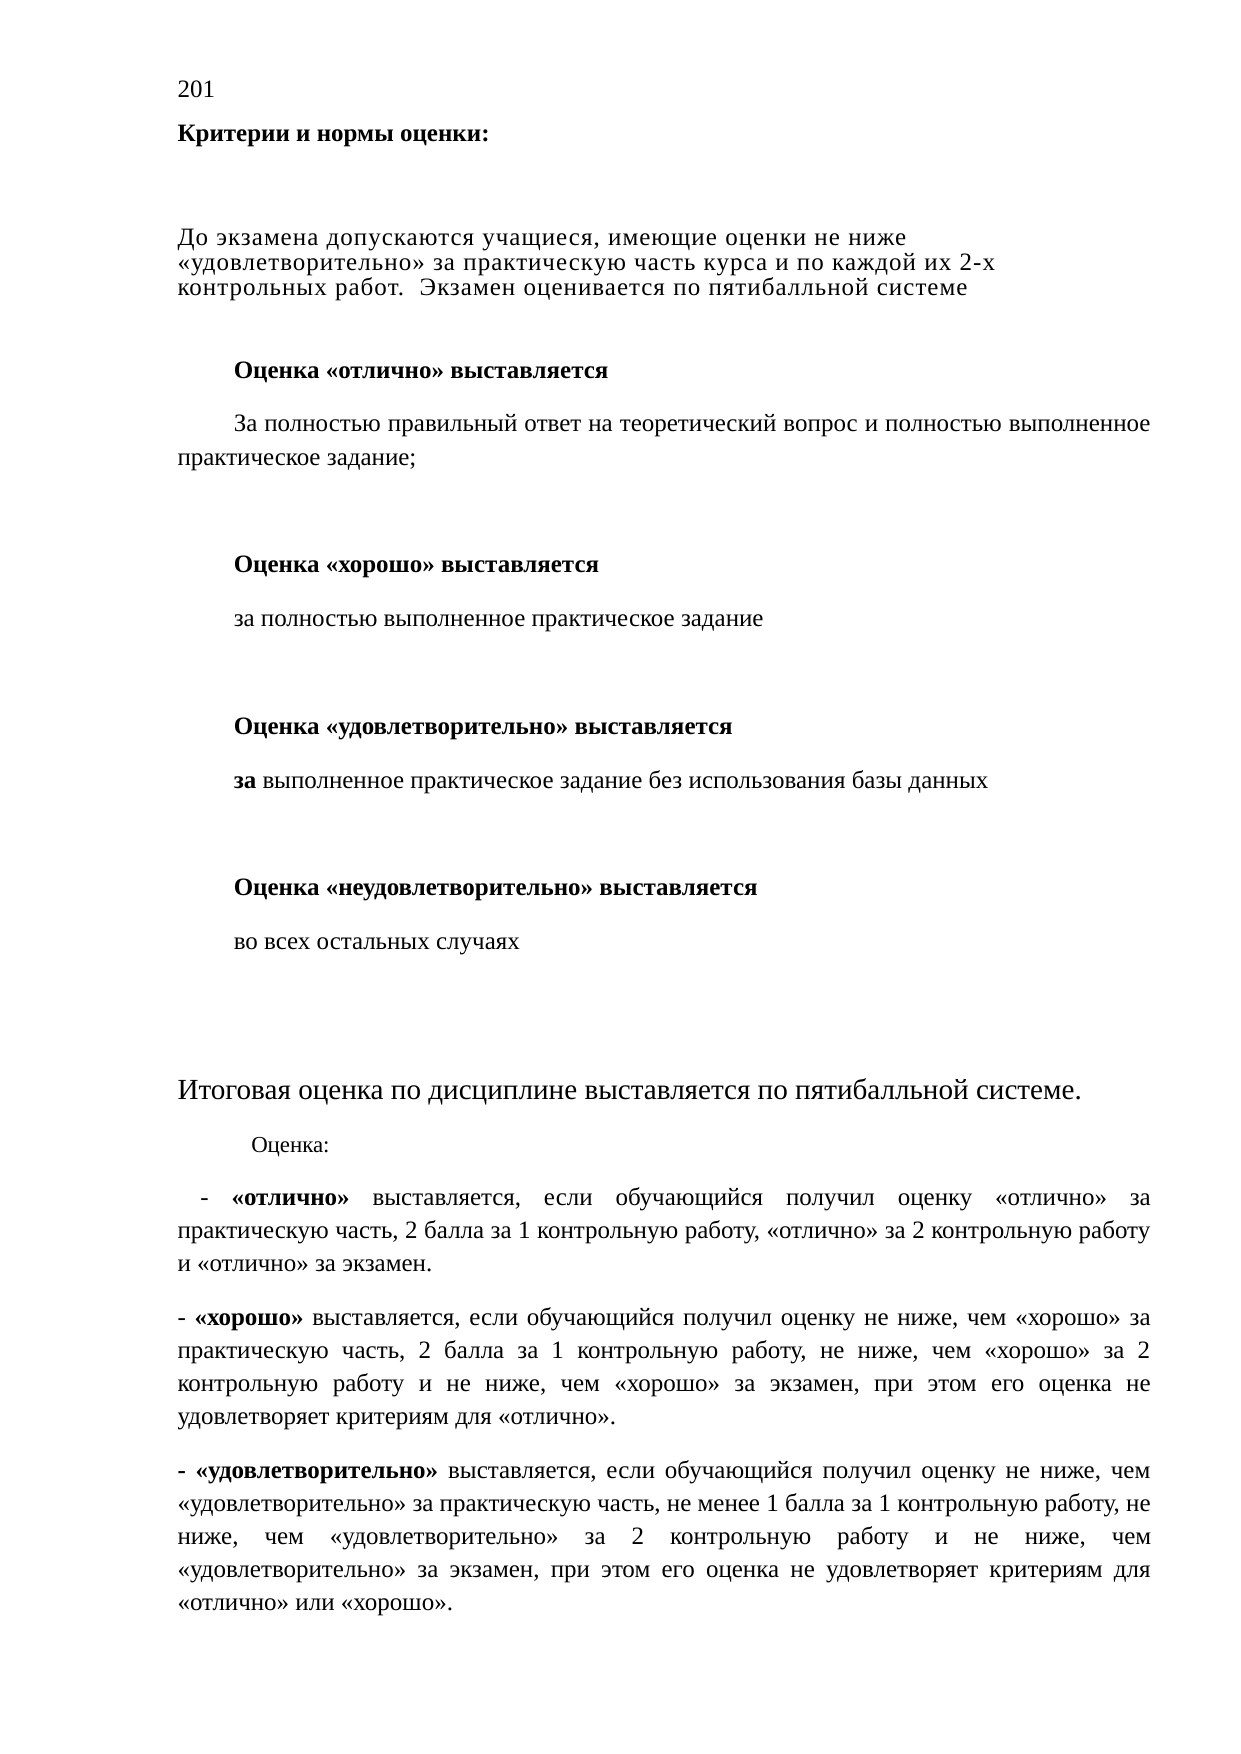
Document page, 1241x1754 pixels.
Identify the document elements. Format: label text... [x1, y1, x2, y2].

text во всех остальных случаях [177, 926, 1152, 955]
text Оценка «неудовлетворительно» выставляется [177, 872, 1152, 901]
text Оценка «отлично» выставляется [177, 355, 1152, 383]
text - «удовлетворительно» выставляется, если обучающийся получил оценку не ниже, чем «удовлетворительно» за практическую часть, не менее 1 балла за 1 контрольную работу, не ниже, чем «удовлетворительно» за 2 контрольную работу и не ниже, чем «удовлетворительно» за экзамен, при этом его оценка не удовлетворяет критериям для «отлично» или «хорошо». [177, 1455, 1152, 1616]
text За полностью правильный ответ на теоретический вопрос и полностью выполненное практическое задание; [177, 408, 1152, 470]
text До экзамена допускаются учащиеся, имеющие оценки не ниже «удовлетворительно» за практическую часть курса и по каждой их 2-х контрольных работ. Экзамен оценивается по пятибалльной системе [177, 226, 1152, 301]
text Итоговая оценка по дисциплине выставляется по пятибалльной системе. [177, 1072, 1152, 1105]
text Оценка «хорошо» выставляется [177, 549, 1152, 578]
text за выполненное практическое задание без использования базы данных [177, 765, 1152, 793]
text Оценка: [177, 1131, 1152, 1157]
text Оценка «удовлетворительно» выставляется [177, 711, 1152, 739]
text - «отлично» выставляется, если обучающийся получил оценку «отлично» за практическую часть, 2 балла за 1 контрольную работу, «отлично» за 2 контрольную работу и «отлично» за экзамен. [177, 1182, 1152, 1277]
text - «хорошо» выставляется, если обучающийся получил оценку не ниже, чем «хорошо» за практическую часть, 2 балла за 1 контрольную работу, не ниже, чем «хорошо» за 2 контрольную работу и не ниже, чем «хорошо» за экзамен, при этом его оценка не удовлетворяет критериям для «отлично». [177, 1302, 1152, 1430]
text за полностью выполненное практическое задание [177, 603, 1152, 632]
text Критерии и нормы оценки: [177, 118, 1152, 147]
